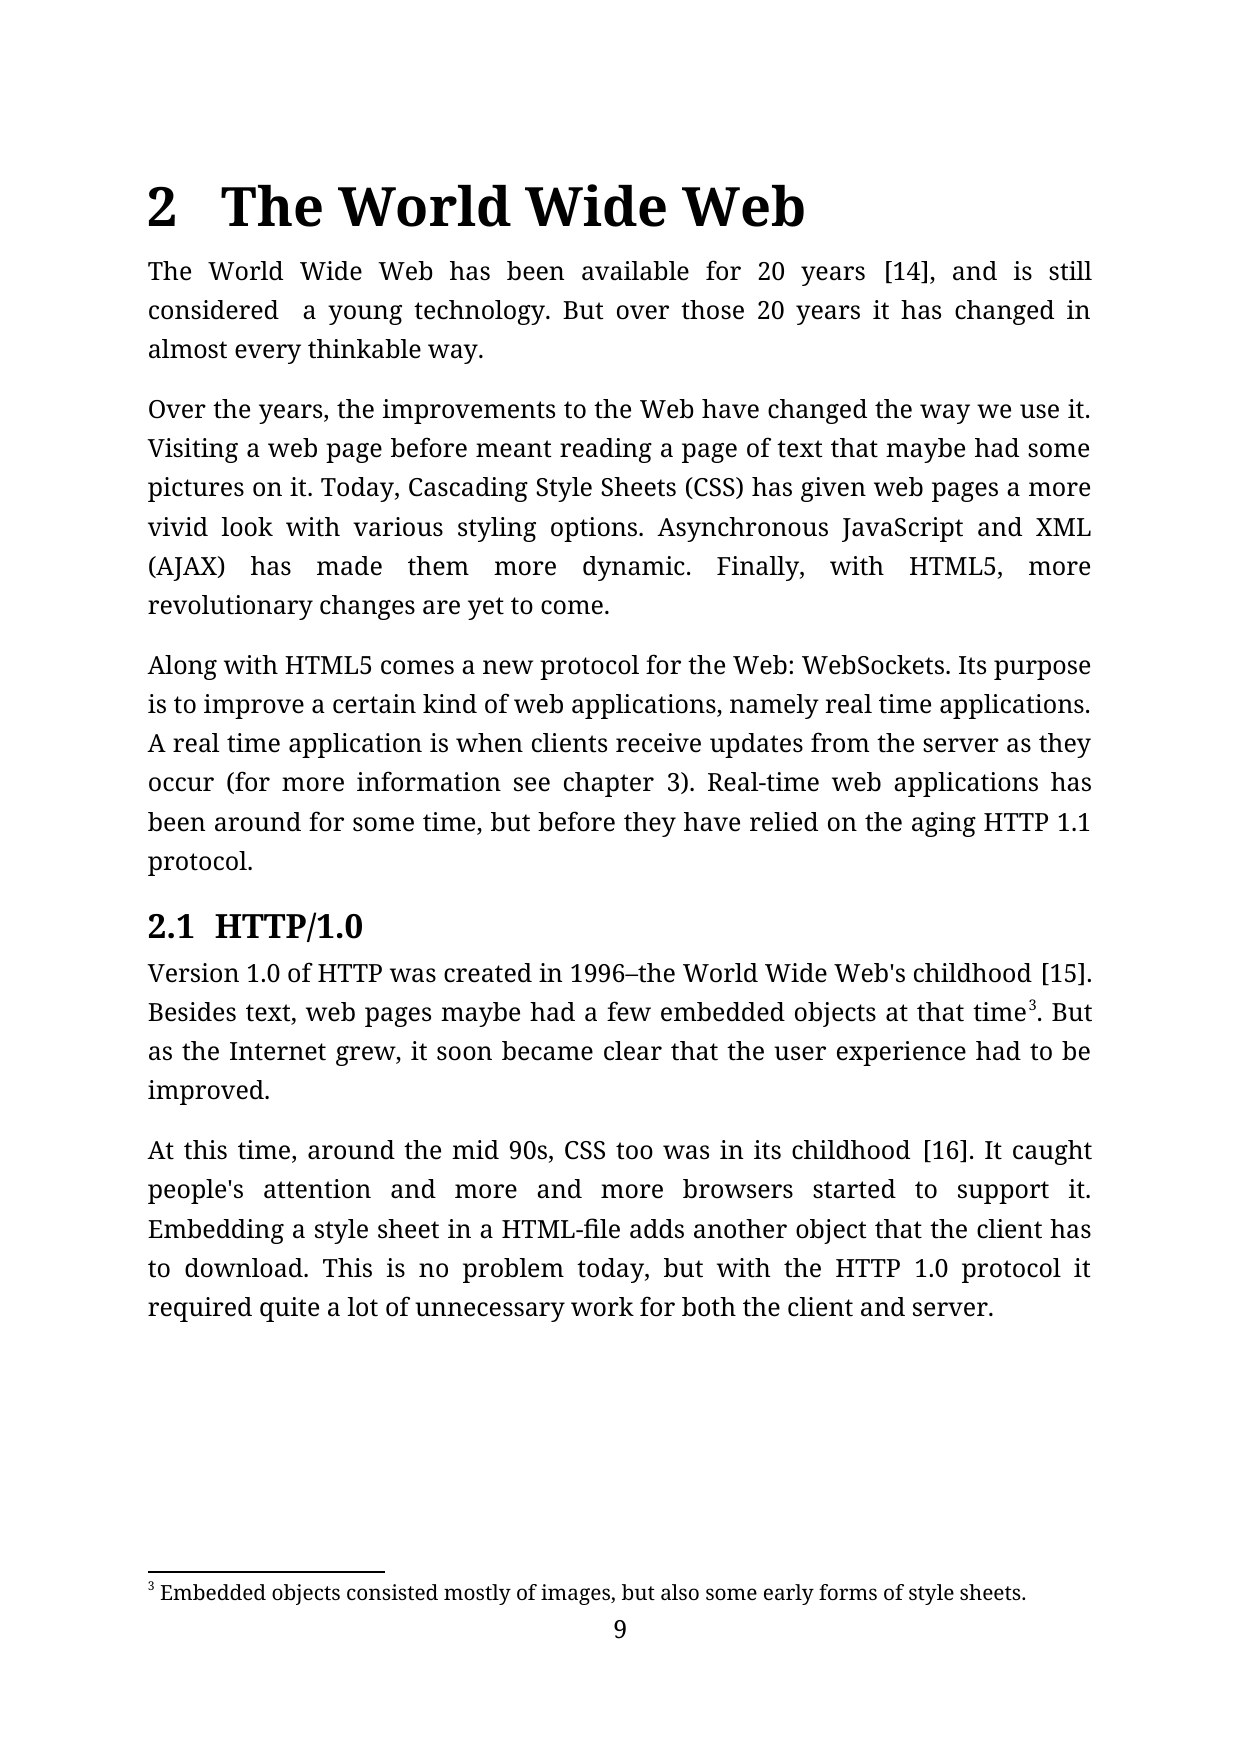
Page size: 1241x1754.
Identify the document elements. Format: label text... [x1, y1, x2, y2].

text Version 1.0 of HTTP was created in 1996–the World Wide Web's childhood [15]. Besides text, web pages maybe had a few embedded objects at that time. But as the Internet grew, it soon became clear that the user experience had to be improved. [148, 956, 1092, 1107]
text At this time, around the mid 90s, CSS too was in its childhood [16]. It caught people's attention and more and more browsers started to support it. Embedding a style sheet in a HTML-file adds another object that the client has to download. This is no problem today, but with the HTTP 1.0 protocol it required quite a lot of unnecessary work for both the client and server. [148, 1133, 1092, 1324]
subtitle HTTP/1.0 [148, 903, 1092, 949]
subtitle The World Wide Web [148, 168, 1092, 242]
text Along with HTML5 comes a new protocol for the Web: WebSockets. Its purpose is to improve a certain kind of web applications, namely real time applications. A real time application is when clients receive updates from the server as they occur (for more information see chapter 3). Real-time web applications has been around for some time, but before they have relied on the aging HTTP 1.1 protocol. [148, 647, 1092, 877]
text Over the years, the improvements to the Web have changed the way we use it. Visiting a web page before meant reading a page of text that maybe had some pictures on it. Today, Cascading Style Sheets (CSS) has given web pages a more vivid look with various styling options. Asynchronous JavaScript and XML (AJAX) has made them more dynamic. Finally, with HTML5, more revolutionary changes are yet to come. [148, 392, 1092, 622]
text The World Wide Web has been available for 20 years [14], and is still considered a young technology. But over those 20 years it has changed in almost every thinkable way. [148, 253, 1092, 366]
